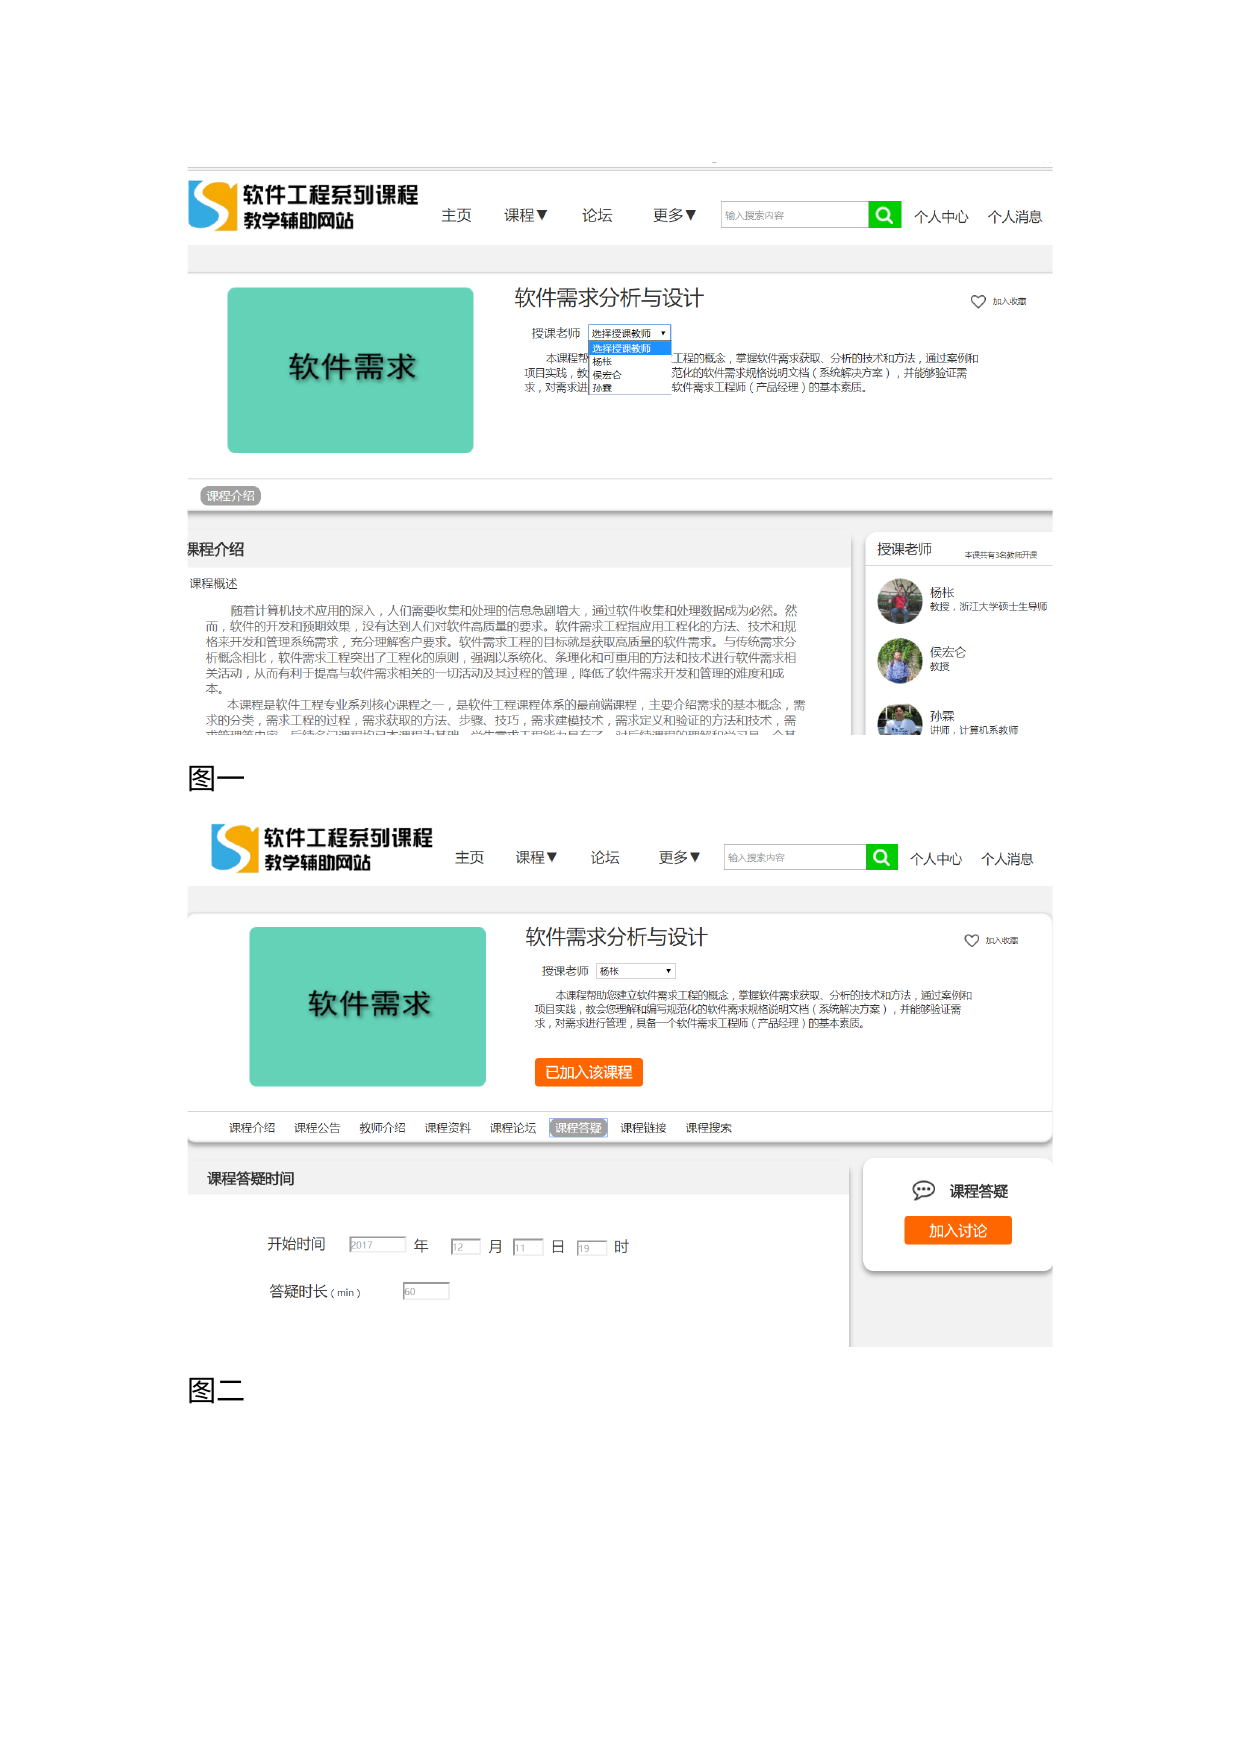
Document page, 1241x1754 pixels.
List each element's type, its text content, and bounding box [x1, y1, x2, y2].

picture [187, 162, 1053, 735]
text 图一 [187, 756, 1053, 798]
picture [187, 818, 1053, 1347]
text 图二 [187, 1367, 1053, 1409]
